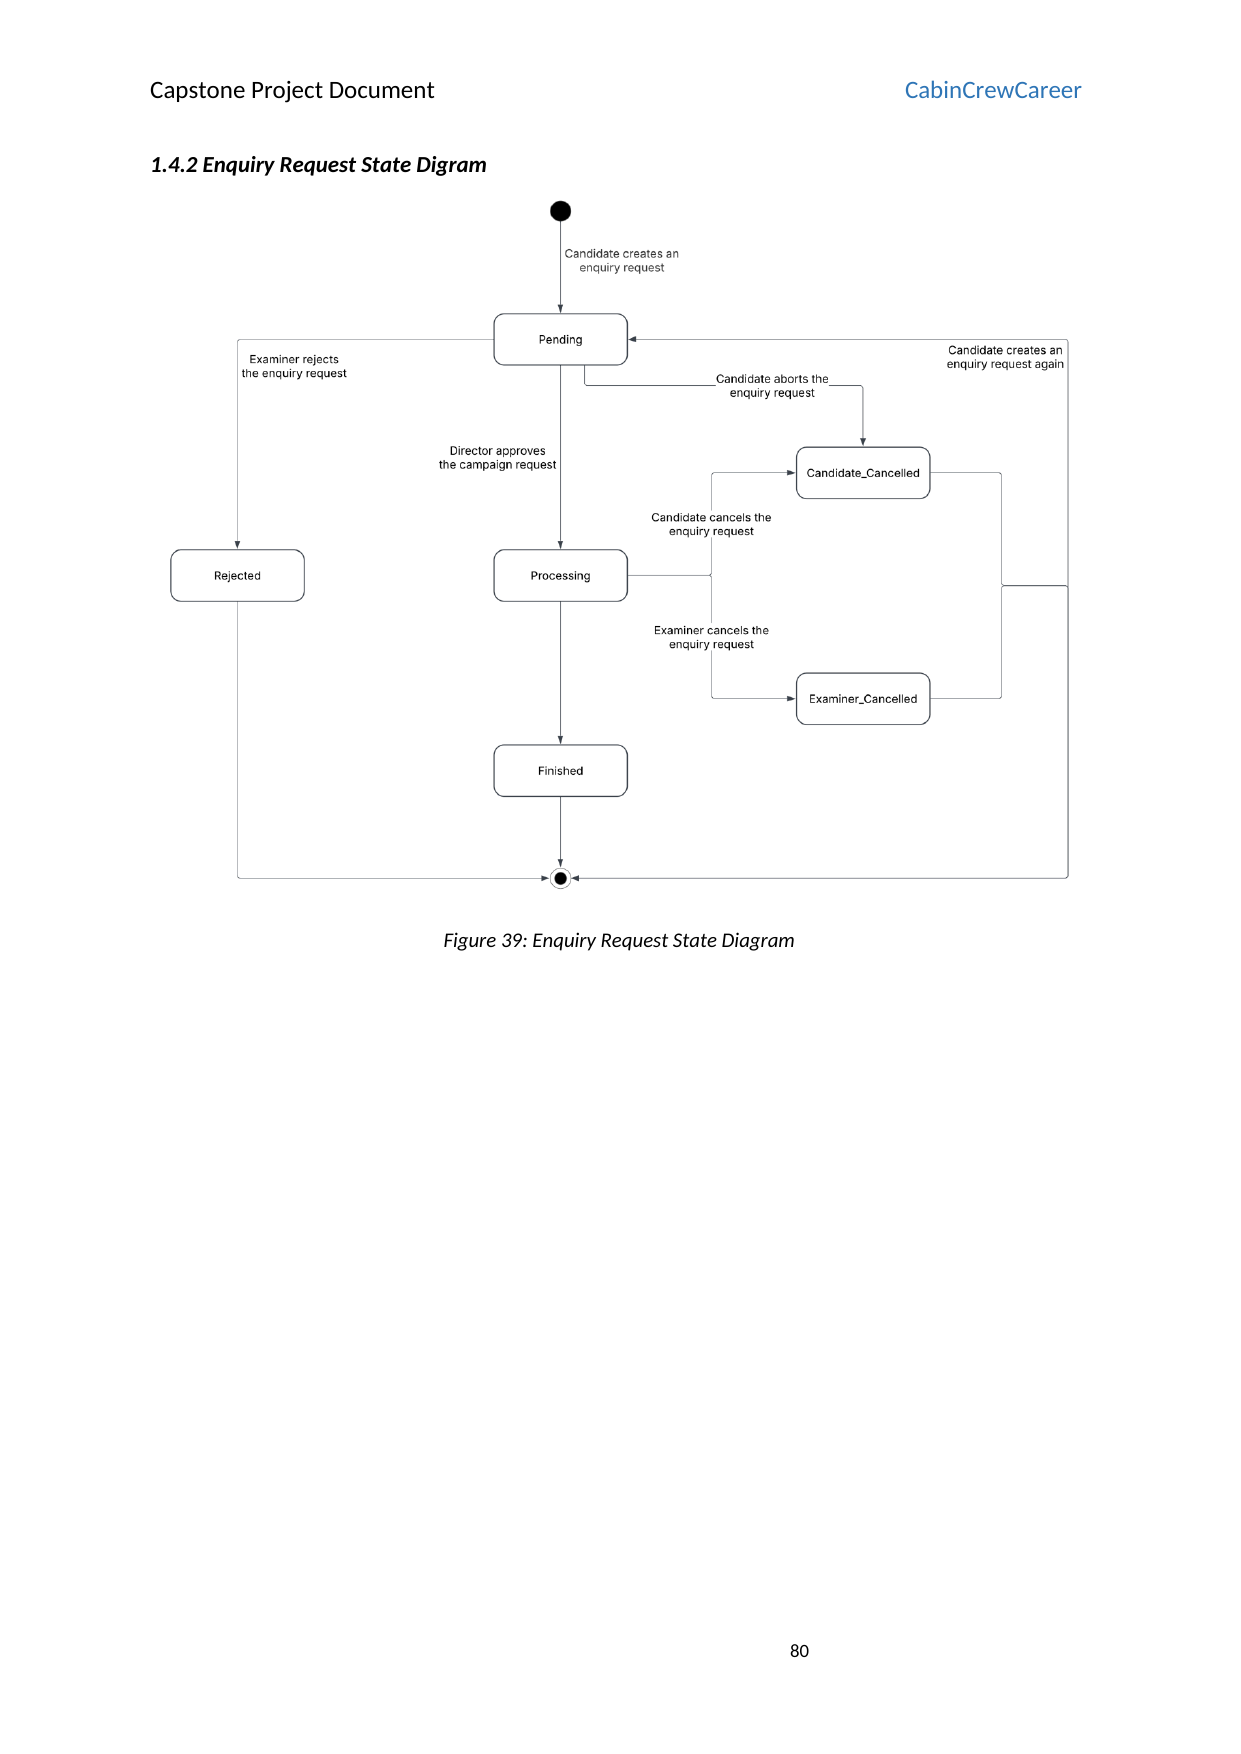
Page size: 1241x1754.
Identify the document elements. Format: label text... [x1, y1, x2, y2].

text Figure 39: Enquiry Request State Diagram [150, 927, 1090, 953]
subtitle 1.4.2 Enquiry Request State Digram [150, 150, 1090, 178]
picture [150, 180, 1089, 909]
